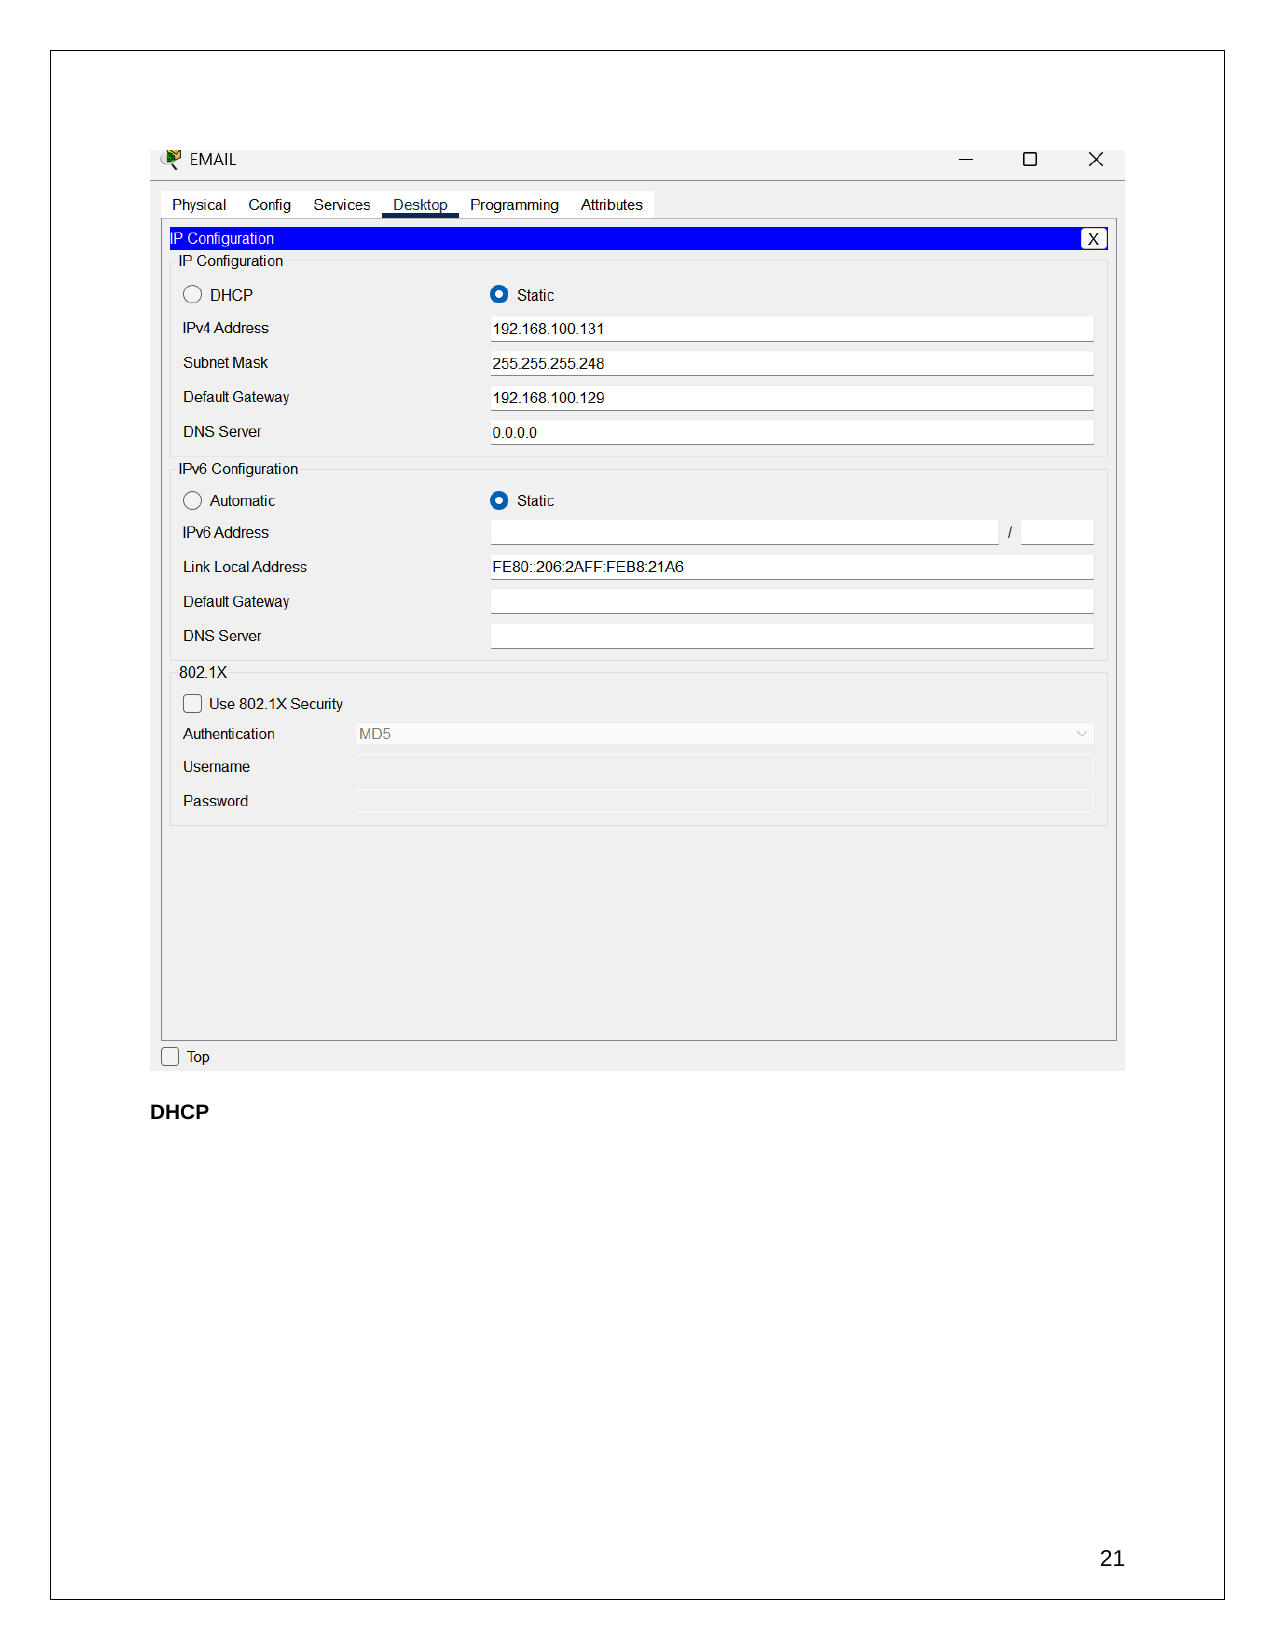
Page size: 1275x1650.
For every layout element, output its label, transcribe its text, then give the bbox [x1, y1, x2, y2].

text DHCP [150, 1100, 1125, 1124]
picture [150, 150, 1125, 1071]
